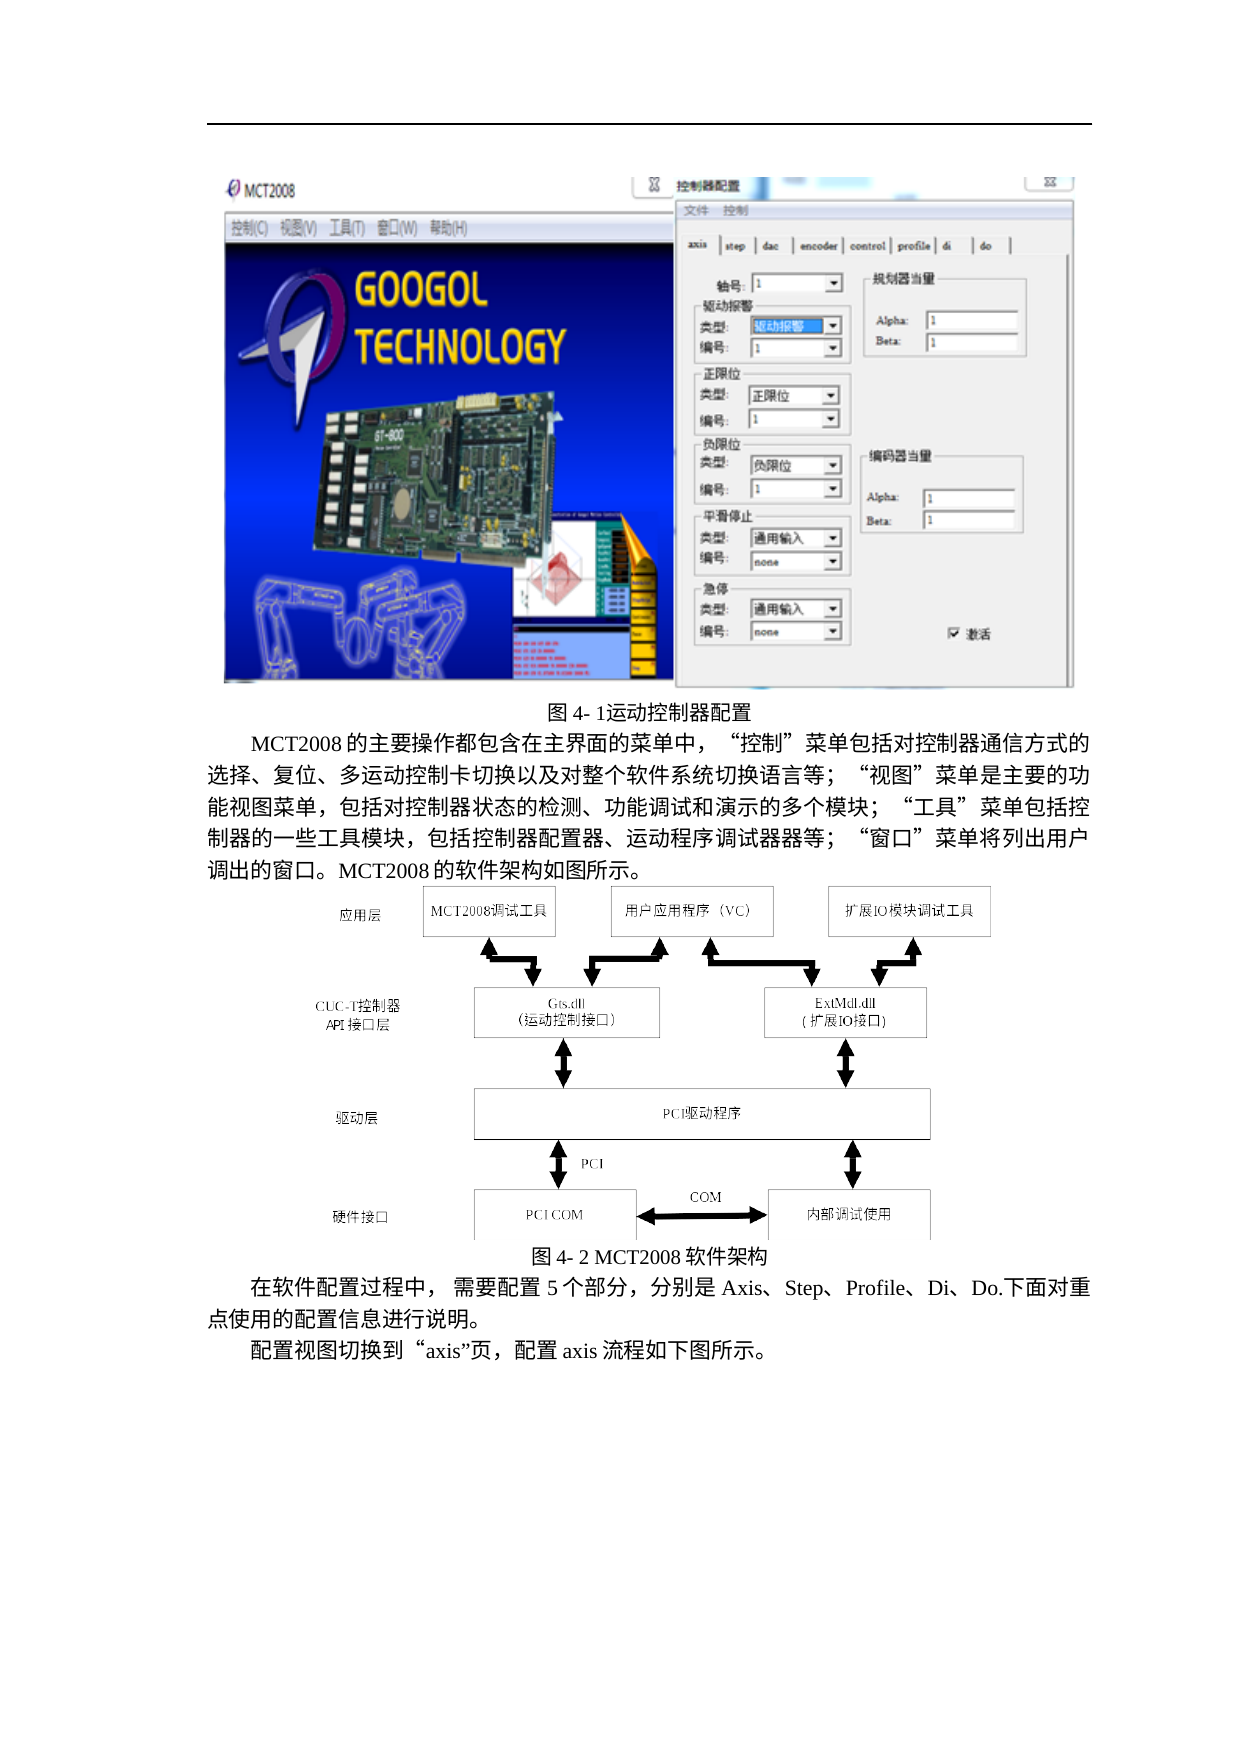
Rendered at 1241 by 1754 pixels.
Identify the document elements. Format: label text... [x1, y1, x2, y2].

text 在软件配置过程中， 需要配置5个部分，分别是Axis、Step、Profile、Di、Do.下面对重点使用的配置信息进行说明。 [207, 1270, 1092, 1333]
text 图4- 1运动控制器配置 [207, 696, 1092, 726]
text 图4- 2 MCT2008软件架构 [207, 1240, 1092, 1270]
text MCT2008的主要操作都包含在主界面的菜单中，“控制”菜单包括对控制器通信方式的选择、复位、多运动控制卡切换以及对整个软件系统切换语言等；“视图”菜单是主要的功能视图菜单，包括对控制器状态的检测、功能调试和演示的多个模块；“工具”菜单包括控制器的一些工具模块，包括控制器配置器、运动程序调试器器等；“窗口”菜单将列出用户调出的窗口。MCT2008的软件架构如图所示。 [207, 726, 1092, 884]
picture [223, 177, 1076, 696]
text 配置视图切换到“axis”页，配置axis流程如下图所示。 [207, 1333, 1092, 1365]
